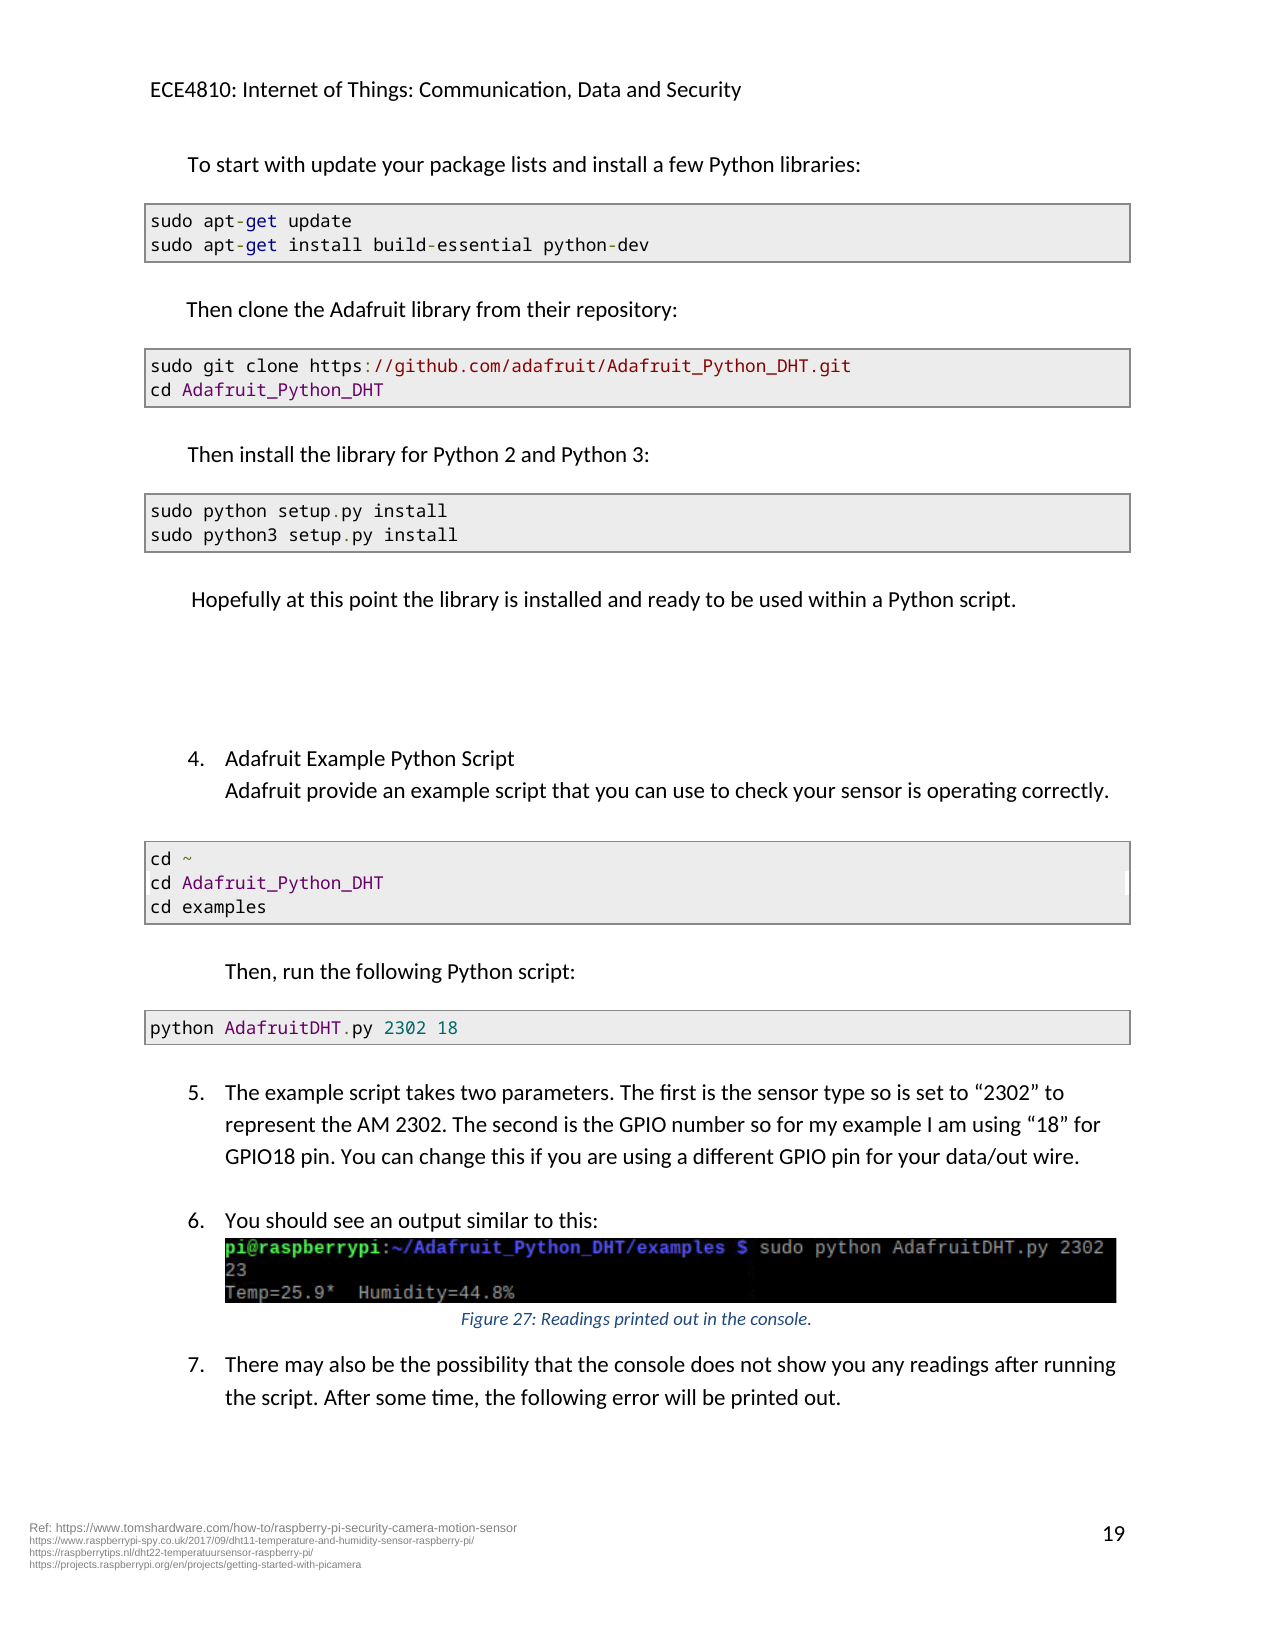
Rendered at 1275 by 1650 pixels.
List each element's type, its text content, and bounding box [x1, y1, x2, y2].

text sudo python3 setup.py install [146, 517, 1129, 551]
text Then, run the following Python script: [225, 957, 1125, 985]
picture [225, 1238, 1117, 1303]
text To start with update your package lists and install a few Python libraries: [187, 150, 1125, 178]
text cd examples [146, 889, 1129, 923]
text sudo python setup.py install [146, 495, 1129, 517]
list You should see an output similar to this: [187, 1206, 1125, 1234]
text Hopefully at this point the library is installed and ready to be used within a Python script. [150, 585, 1125, 613]
text cd Adafruit_Python_DHT [150, 871, 1125, 889]
list There may also be the possibility that the console does not show you any readings after running the script. After some time, the following error will be printed out. [187, 1351, 1125, 1411]
text sudo git clone https://github.com/adafruit/Adafruit_Python_DHT.git [146, 350, 1129, 372]
list The example script takes two parameters. The first is the sensor type so is set to “2302” to represent the AM 2302. The second is the GPIO number so for my example I am using “18” for GPIO18 pin. You can change this if you are using a different GPIO pin for your data/out wire. [187, 1078, 1125, 1170]
text Figure 27: Readings printed out in the console. [150, 1307, 1125, 1330]
text sudo apt-get update [146, 205, 1129, 227]
text Adafruit provide an example script that you can use to check your sensor is operating correctly. [225, 776, 1125, 804]
text cd Adafruit_Python_DHT [146, 372, 1129, 406]
text python AdafruitDHT.py 2302 18 [146, 1011, 1129, 1044]
text Then clone the Adafruit library from their repository: [150, 295, 1125, 323]
text Then install the library for Python 2 and Python 3: [150, 440, 1125, 468]
text sudo apt-get install build-essential python-dev [146, 227, 1129, 261]
list Adafruit Example Python Script [187, 744, 1125, 772]
text cd ~ [146, 842, 1129, 871]
